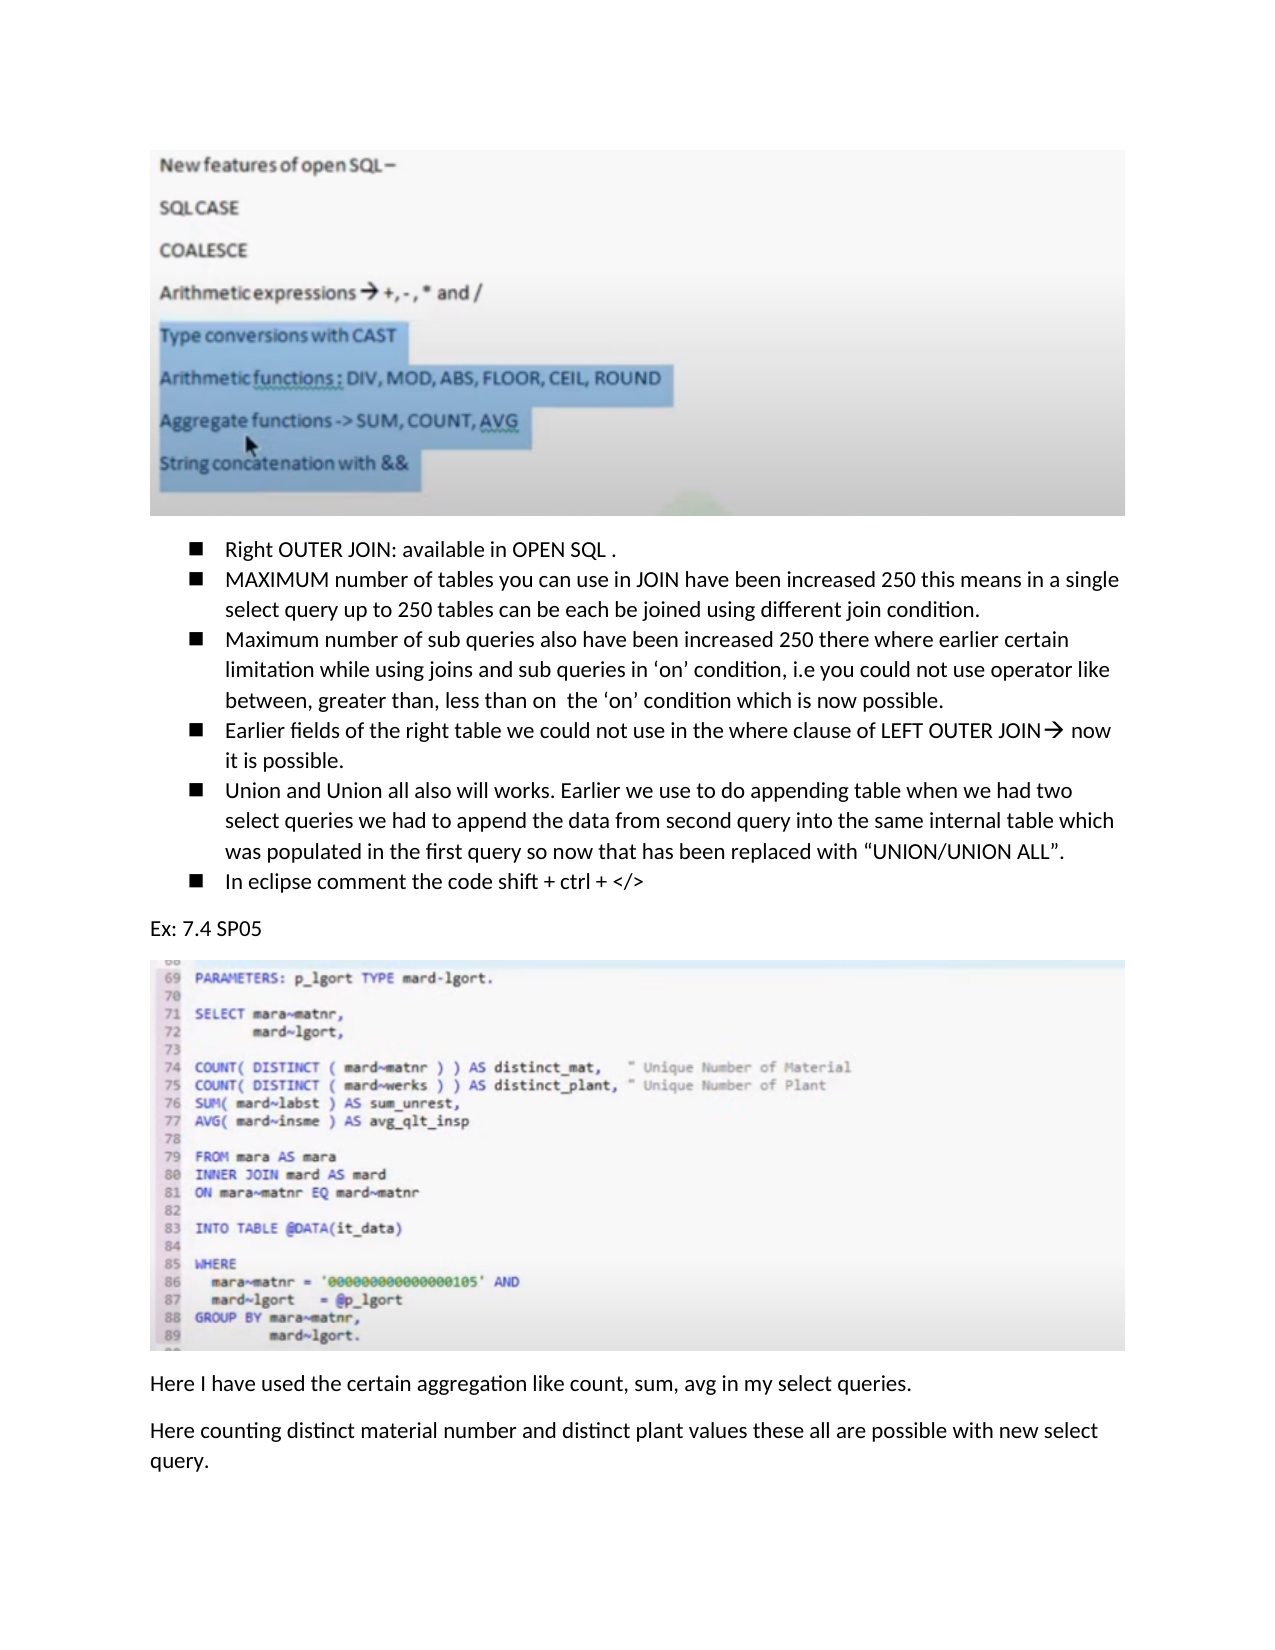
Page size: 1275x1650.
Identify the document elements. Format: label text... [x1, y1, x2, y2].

text Ex: 7.4 SP05 [150, 914, 1125, 942]
picture [150, 150, 1125, 516]
list MAXIMUM number of tables you can use in JOIN have been increased 250 this means in a single select query up to 250 tables can be each be joined using different join condition. [187, 565, 1125, 623]
list Maximum number of sub queries also have been increased 250 there where earlier certain limitation while using joins and sub queries in ‘on’ condition, i.e you could not use operator like between, greater than, less than on the ‘on’ condition which is now possible. [187, 625, 1125, 714]
list Earlier fields of the right table we could not use in the where clause of LEFT OUTER JOIN now it is possible. [187, 716, 1125, 774]
text Here I have used the certain aggregation like count, sum, avg in my select queries. [150, 1369, 1125, 1397]
text Here counting distinct material number and distinct plant values these all are possible with new select query. [150, 1416, 1125, 1474]
list Right OUTER JOIN: available in OPEN SQL . [187, 535, 1125, 563]
picture [150, 960, 1125, 1351]
list Union and Union all also will works. Earlier we use to do appending table when we had two select queries we had to append the data from second query into the same internal table which was populated in the first query so now that has been replaced with “UNION/UNION ALL”. [187, 776, 1125, 865]
list In eclipse comment the code shift + ctrl + </> [187, 867, 1125, 895]
